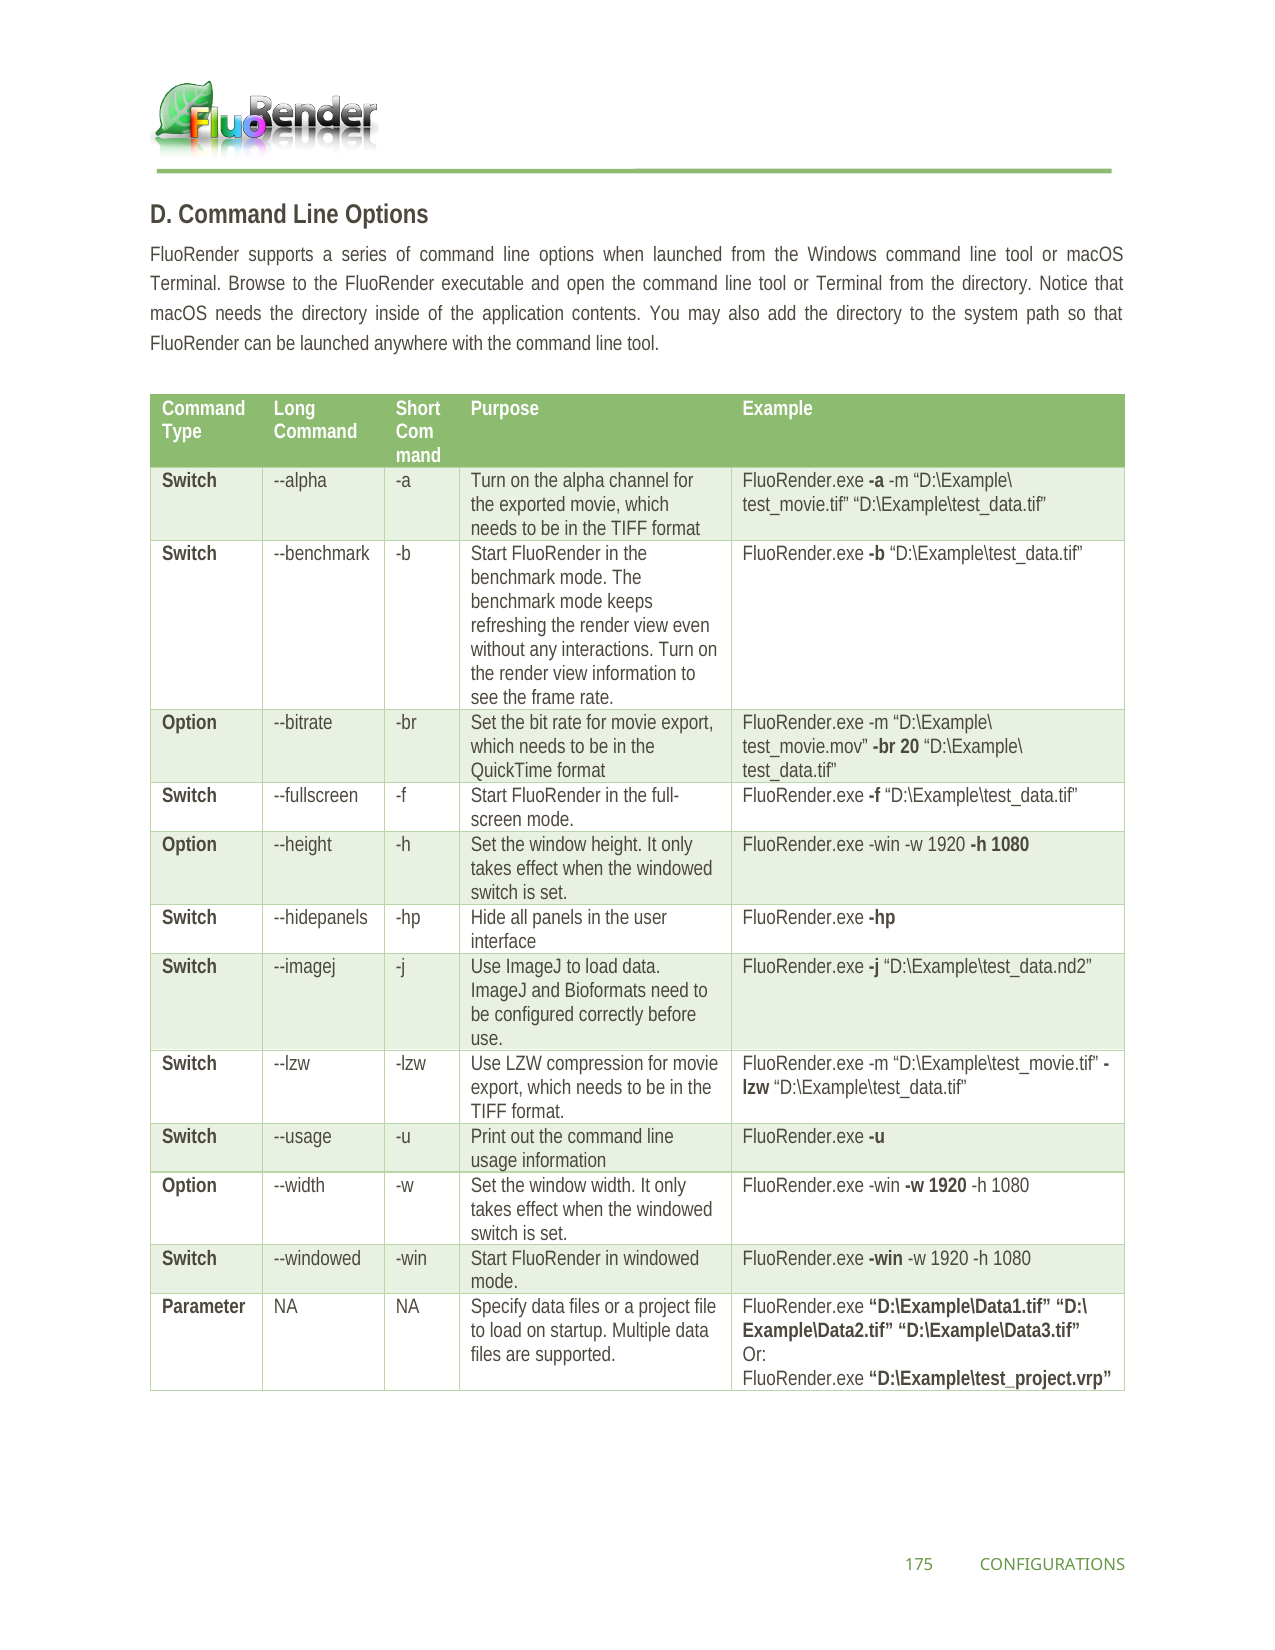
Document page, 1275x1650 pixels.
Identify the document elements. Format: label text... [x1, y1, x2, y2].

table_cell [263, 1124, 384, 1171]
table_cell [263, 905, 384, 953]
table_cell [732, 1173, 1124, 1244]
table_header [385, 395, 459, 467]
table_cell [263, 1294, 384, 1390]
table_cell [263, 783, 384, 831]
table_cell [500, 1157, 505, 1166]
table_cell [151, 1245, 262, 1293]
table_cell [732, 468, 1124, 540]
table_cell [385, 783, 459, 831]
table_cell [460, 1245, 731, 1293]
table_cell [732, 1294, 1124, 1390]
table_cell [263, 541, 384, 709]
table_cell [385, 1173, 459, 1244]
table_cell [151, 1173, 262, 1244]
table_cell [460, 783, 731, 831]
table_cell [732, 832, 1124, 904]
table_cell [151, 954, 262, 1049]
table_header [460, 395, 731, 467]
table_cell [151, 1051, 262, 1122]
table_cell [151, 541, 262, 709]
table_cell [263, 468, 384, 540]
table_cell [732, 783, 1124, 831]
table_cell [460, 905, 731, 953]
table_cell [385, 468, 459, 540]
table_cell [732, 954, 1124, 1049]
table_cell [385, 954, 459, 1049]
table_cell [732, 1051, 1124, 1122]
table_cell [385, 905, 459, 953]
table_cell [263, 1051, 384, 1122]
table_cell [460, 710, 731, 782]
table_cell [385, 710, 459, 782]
picture [150, 75, 379, 162]
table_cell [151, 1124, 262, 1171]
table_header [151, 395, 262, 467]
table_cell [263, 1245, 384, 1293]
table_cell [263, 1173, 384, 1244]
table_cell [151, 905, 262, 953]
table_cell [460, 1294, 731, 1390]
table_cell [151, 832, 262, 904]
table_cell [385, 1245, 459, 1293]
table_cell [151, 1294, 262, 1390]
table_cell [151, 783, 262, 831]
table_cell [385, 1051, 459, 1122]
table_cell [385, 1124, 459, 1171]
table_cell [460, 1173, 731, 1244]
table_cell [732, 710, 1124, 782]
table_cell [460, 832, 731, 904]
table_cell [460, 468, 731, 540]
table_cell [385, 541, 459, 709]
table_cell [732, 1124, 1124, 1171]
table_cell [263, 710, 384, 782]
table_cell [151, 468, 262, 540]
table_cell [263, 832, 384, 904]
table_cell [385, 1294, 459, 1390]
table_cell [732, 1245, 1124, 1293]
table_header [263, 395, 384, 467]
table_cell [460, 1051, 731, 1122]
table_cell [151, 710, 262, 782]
subtitle D. Command Line Options [150, 198, 1125, 229]
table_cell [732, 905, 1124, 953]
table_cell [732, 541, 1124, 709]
text FluoRender supports a series of command line options when launched from the Windows command line tool or macOS Terminal. Browse to the FluoRender executable and open the command line tool or Terminal from the directory. Notice that macOS needs the directory inside of the application contents. You may also add the directory to the system path so that FluoRender can be launched anywhere with the command line tool. [150, 241, 1125, 355]
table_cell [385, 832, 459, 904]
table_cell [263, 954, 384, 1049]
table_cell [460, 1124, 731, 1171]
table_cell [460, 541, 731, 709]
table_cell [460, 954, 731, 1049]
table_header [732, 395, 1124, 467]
